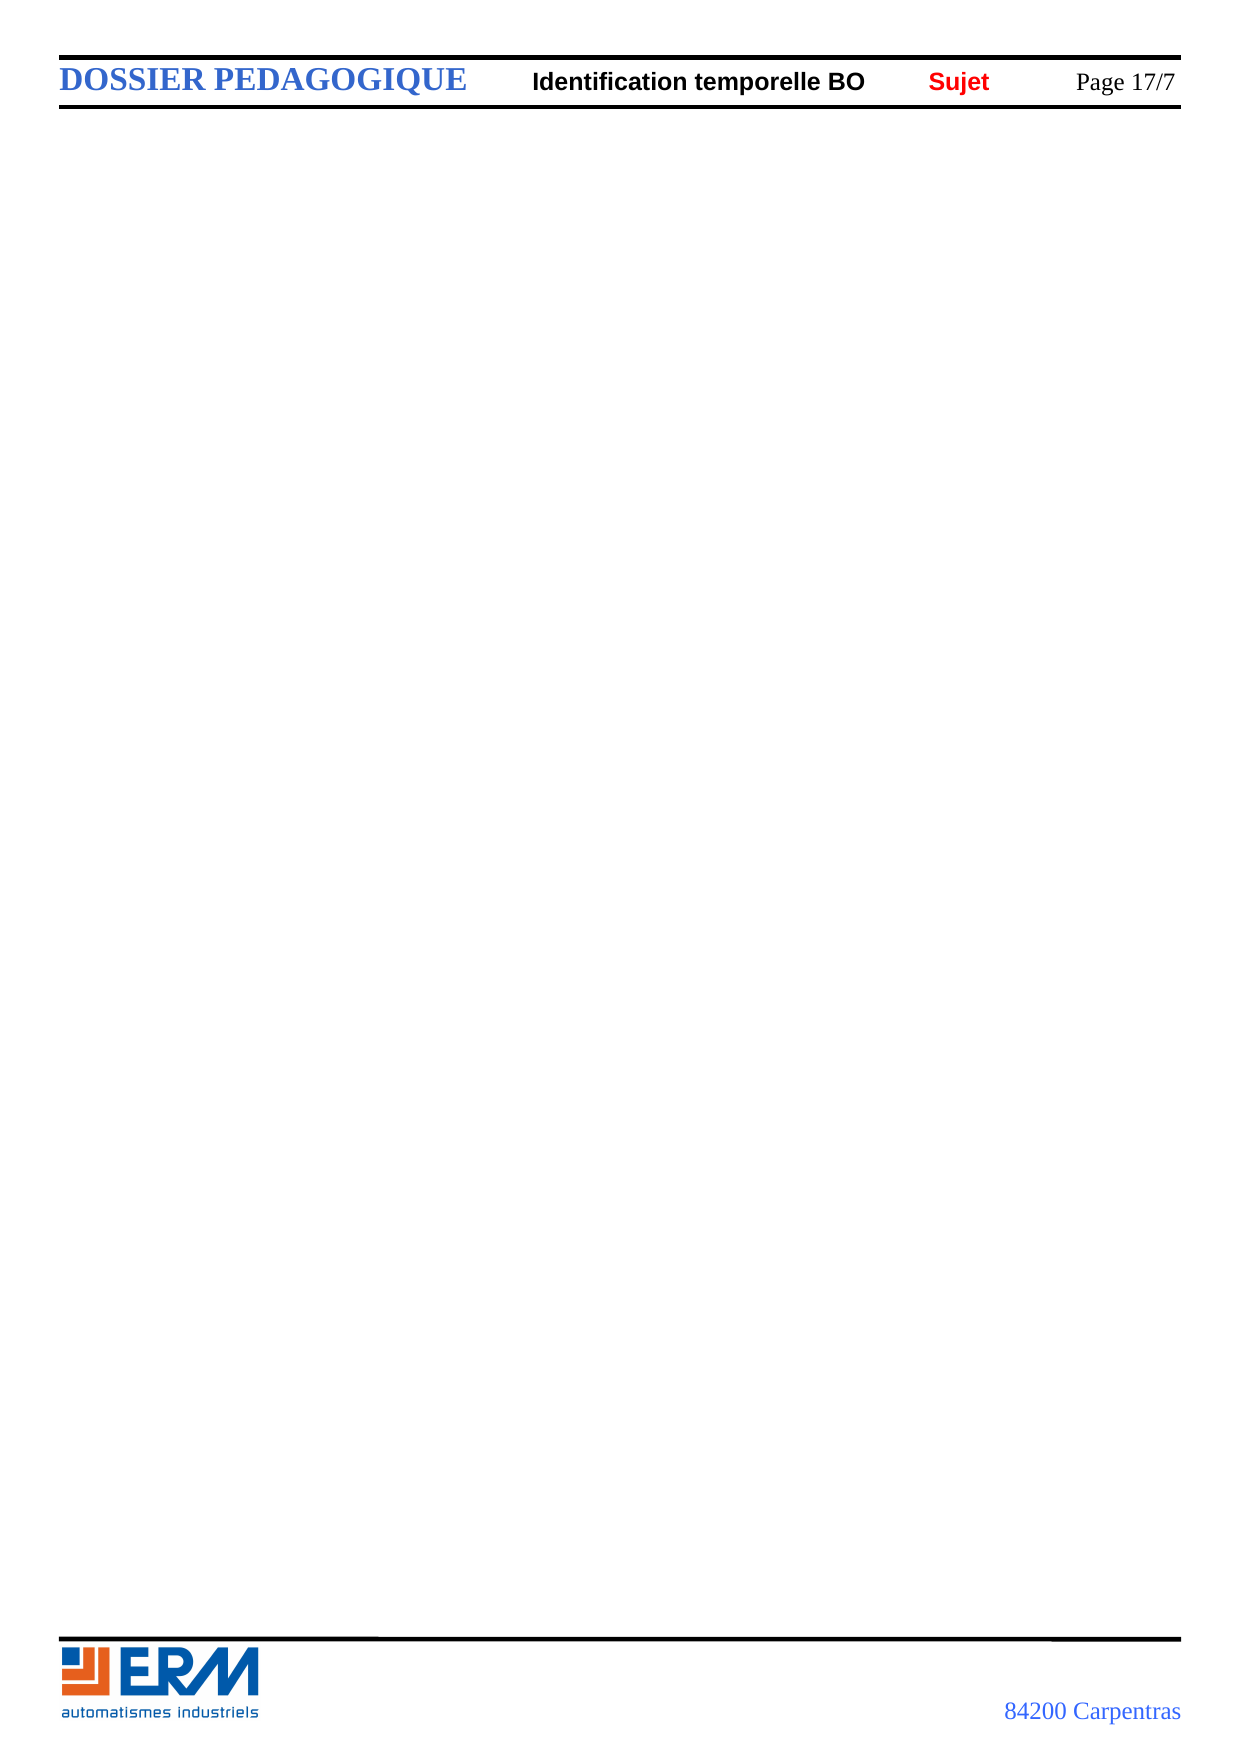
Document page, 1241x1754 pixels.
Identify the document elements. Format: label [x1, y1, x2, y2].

picture [59, 1644, 262, 1721]
